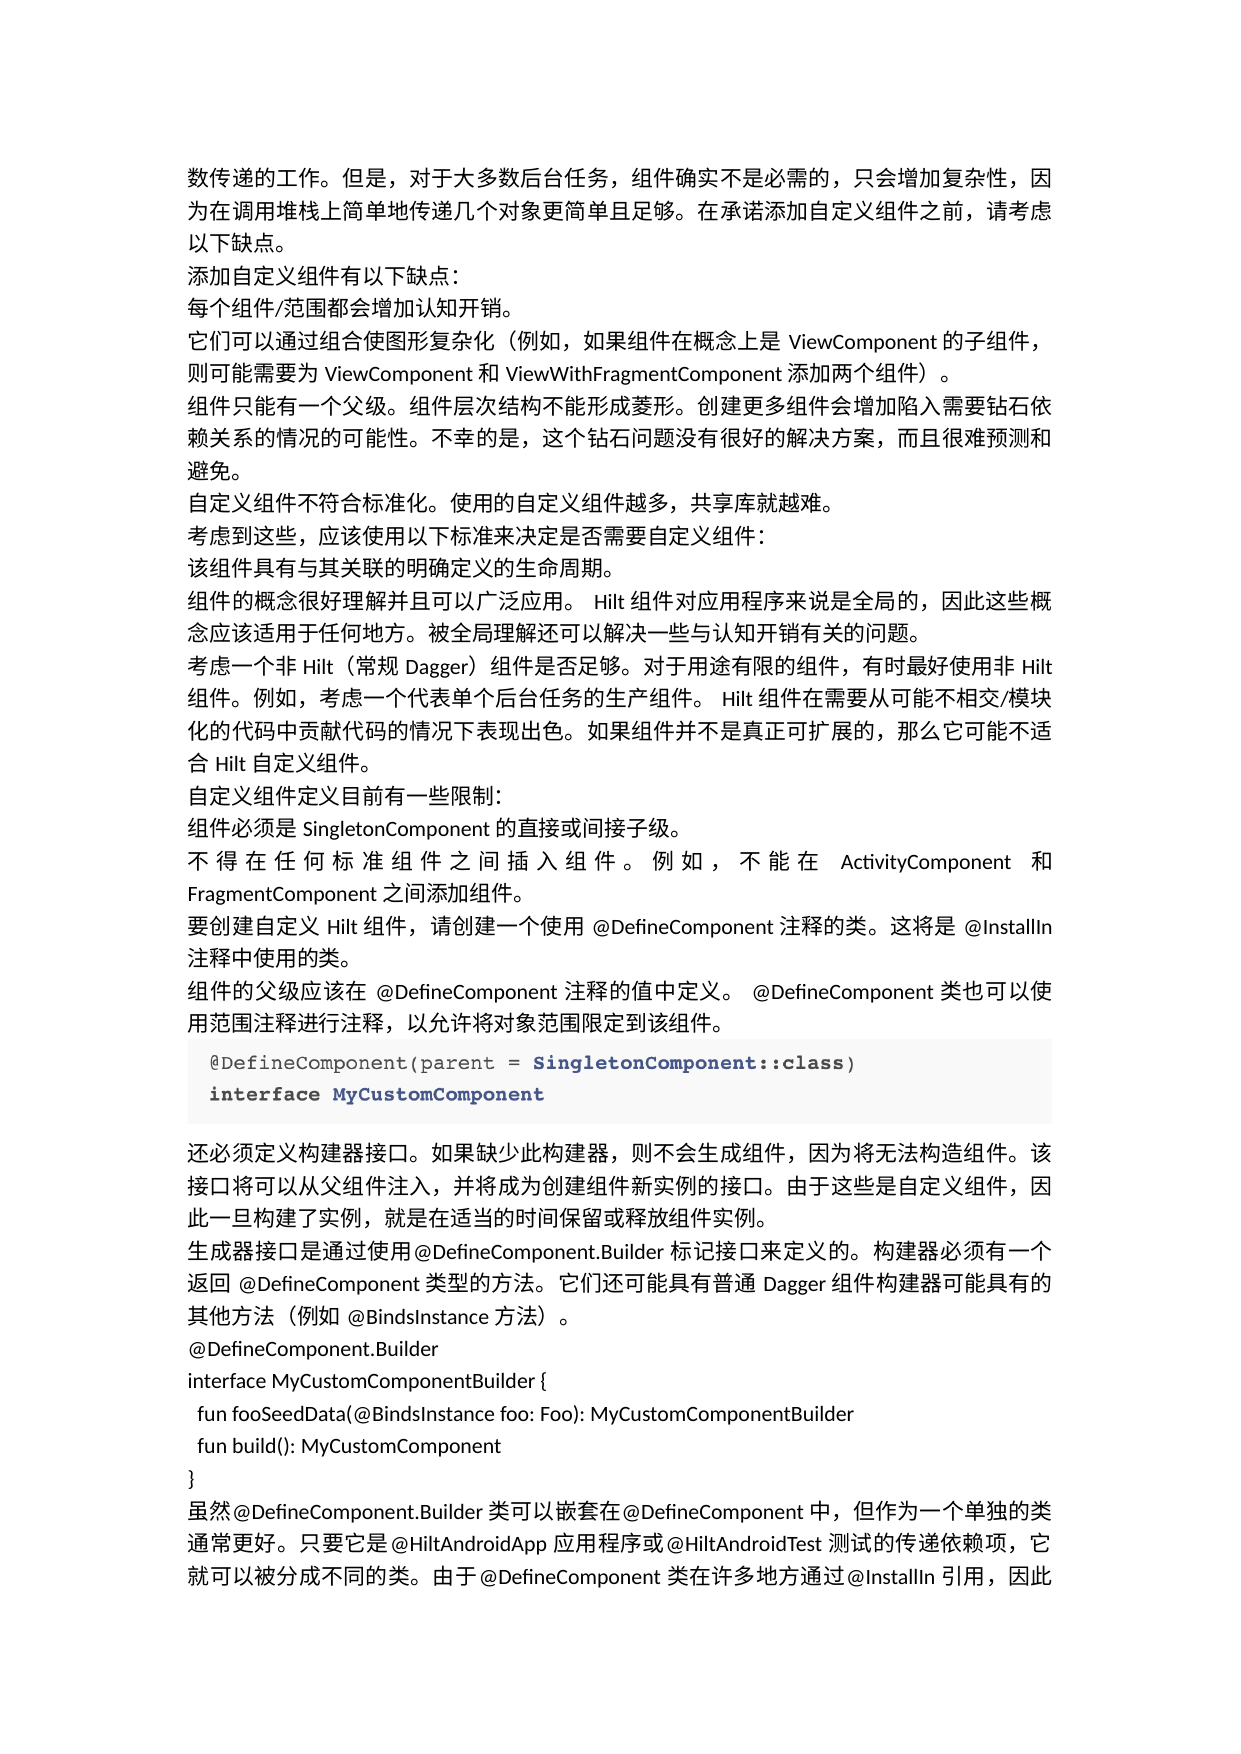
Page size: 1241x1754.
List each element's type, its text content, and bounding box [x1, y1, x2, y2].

text 组件的概念很好理解并且可以广泛应用。 Hilt 组件对应用程序来说是全局的，因此这些概念应该适用于任何地方。被全局理解还可以解决一些与认知开销有关的问题。 [187, 584, 1053, 649]
text 组件必须是 SingletonComponent 的直接或间接子级。 [187, 812, 1053, 844]
text @DefineComponent.Builder [187, 1332, 1053, 1364]
text 生成器接口是通过使用@DefineComponent.Builder 标记接口来定义的。构建器必须有一个返回 @DefineComponent 类型的方法。它们还可能具有普通 Dagger 组件构建器可能具有的其他方法（例如 @BindsInstance 方法）。 [187, 1234, 1053, 1332]
text 该组件具有与其关联的明确定义的生命周期。 [187, 552, 1053, 584]
text 自定义组件定义目前有一些限制： [187, 779, 1053, 812]
text 组件的父级应该在 @DefineComponent 注释的值中定义。 @DefineComponent 类也可以使用范围注释进行注释，以允许将对象范围限定到该组件。 [187, 974, 1053, 1039]
text 还必须定义构建器接口。如果缺少此构建器，则不会生成组件，因为将无法构造组件。该接口将可以从父组件注入，并将成为创建组件新实例的接口。由于这些是自定义组件，因此一旦构建了实例，就是在适当的时间保留或释放组件实例。 [187, 1137, 1053, 1234]
text interface MyCustomComponentBuilder { [187, 1364, 1053, 1397]
picture [187, 1039, 1052, 1124]
text fun fooSeedData(@BindsInstance foo: Foo): MyCustomComponentBuilder [187, 1397, 1053, 1429]
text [187, 1494, 1053, 1592]
text 考虑一个非 Hilt（常规 Dagger）组件是否足够。对于用途有限的组件，有时最好使用非 Hilt 组件。例如，考虑一个代表单个后台任务的生产组件。 Hilt 组件在需要从可能不相交/模块化的代码中贡献代码的情况下表现出色。如果组件并不是真正可扩展的，那么它可能不适合 Hilt 自定义组件。 [187, 649, 1053, 779]
text 不得在任何标准组件之间插入组件。例如，不能在 ActivityComponent 和 FragmentComponent 之间添加组件。 [187, 844, 1053, 909]
text 每个组件/范围都会增加认知开销。 [187, 292, 1053, 324]
text } [187, 1462, 1053, 1494]
text 添加自定义组件有以下缺点： [187, 259, 1053, 292]
text 它们可以通过组合使图形复杂化（例如，如果组件在概念上是 ViewComponent 的子组件，则可能需要为 ViewComponent 和 ViewWithFragmentComponent 添加两个组件）。 [187, 324, 1053, 389]
text 自定义组件不符合标准化。使用的自定义组件越多，共享库就越难。 [187, 487, 1053, 519]
text 考虑到这些，应该使用以下标准来决定是否需要自定义组件： [187, 519, 1053, 552]
text 要创建自定义 Hilt 组件，请创建一个使用 @DefineComponent 注释的类。这将是 @InstallIn 注释中使用的类。 [187, 909, 1053, 974]
text 组件只能有一个父级。组件层次结构不能形成菱形。创建更多组件会增加陷入需要钻石依赖关系的情况的可能性。不幸的是，这个钻石问题没有很好的解决方案，而且很难预测和避免。 [187, 389, 1053, 487]
text fun build(): MyCustomComponent [187, 1429, 1053, 1462]
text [187, 162, 1053, 259]
